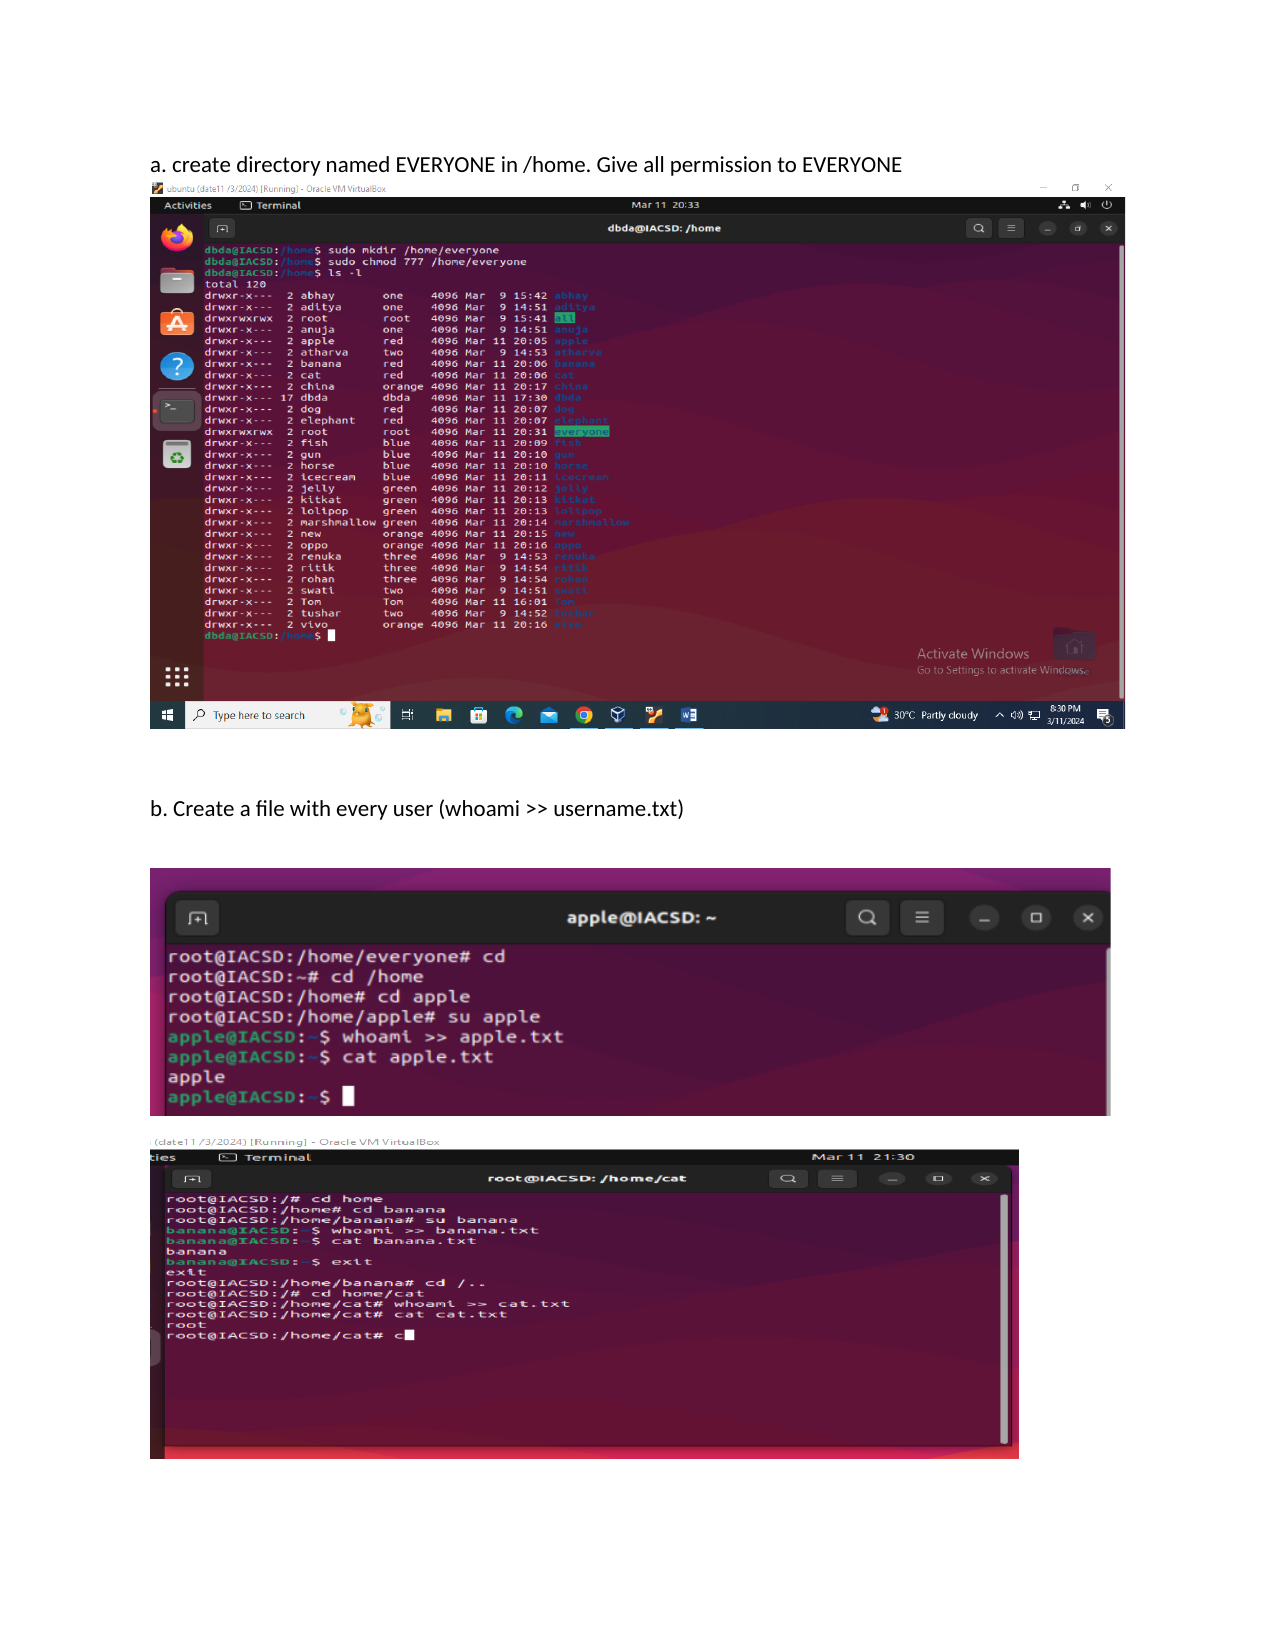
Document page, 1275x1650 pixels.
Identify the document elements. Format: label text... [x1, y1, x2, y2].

text a. create directory named EVERYONE in /home. Give all permission to EVERYONE [150, 150, 1125, 180]
text b. Create a file with every user (whoami >> username.txt) [150, 794, 1125, 822]
picture [150, 1134, 1019, 1459]
picture [150, 868, 1111, 1116]
picture [150, 180, 1125, 729]
